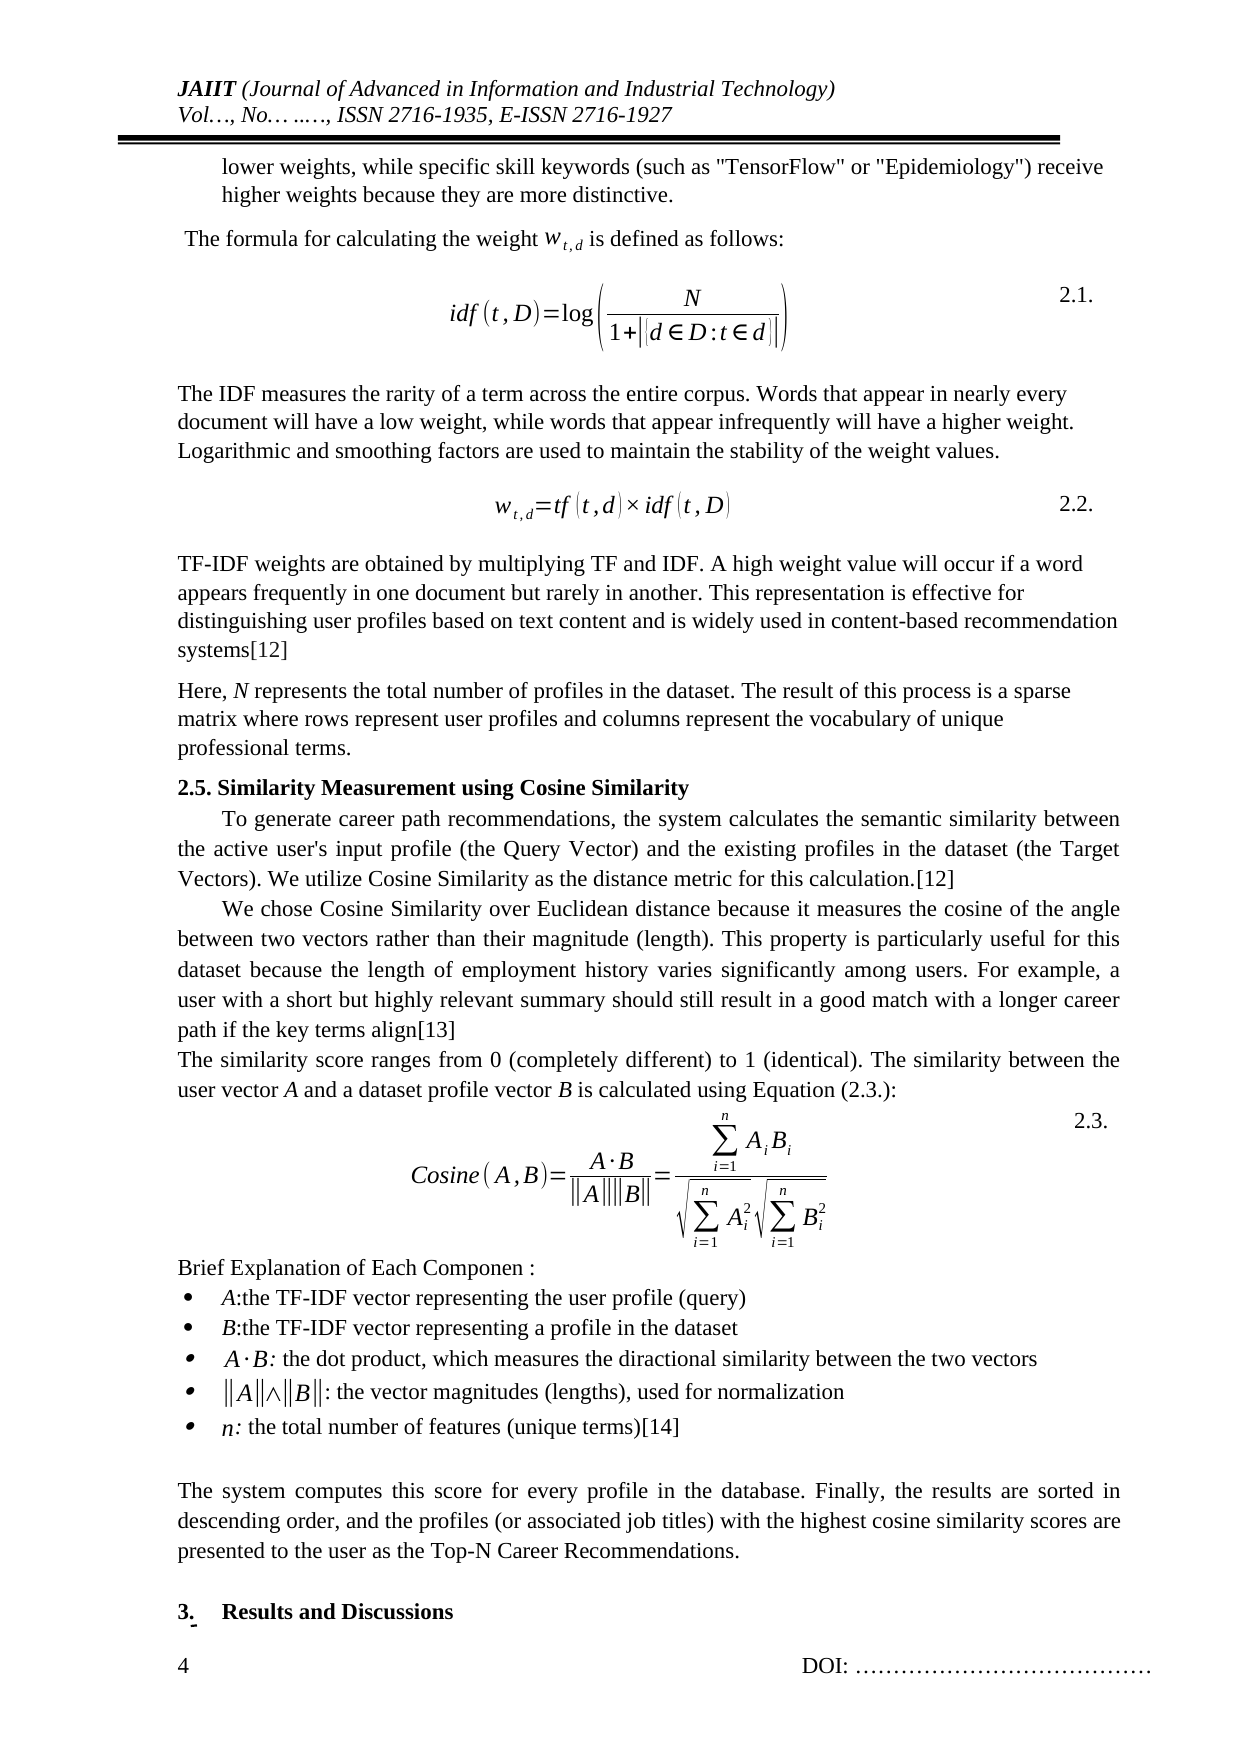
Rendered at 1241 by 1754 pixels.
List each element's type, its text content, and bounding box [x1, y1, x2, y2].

table_header [184, 269, 1048, 367]
text Here, N represents the total number of profiles in the dataset. The result of this process is a sparse matrix where rows represent user profiles and columns represent the vocabulary of unique professional terms. [177, 677, 1122, 760]
text TF-IDF weights are obtained by multiplying TF and IDF. A high weight value will occur if a word appears frequently in one document but rarely in another. This representation is effective for distinguishing user profiles based on text content and is widely used in content-based recommendation systems [177, 550, 1122, 662]
table_header [177, 1107, 1063, 1254]
list A:the TF-IDF vector representing the user profile (query) [184, 1284, 1122, 1311]
text We chose Cosine Similarity over Euclidean distance because it measures the cosine of the angle between two vectors rather than their magnitude (length). This property is particularly useful for this dataset because the length of employment history varies significantly among users. For example, a user with a short but highly relevant summary should still result in a good match with a longer career path if the key terms align [177, 895, 1122, 1042]
text The system computes this score for every profile in the database. Finally, the results are sorted in descending order, and the profiles (or associated job titles) with the highest cosine similarity scores are presented to the user as the Top-N Career Recommendations. [177, 1477, 1122, 1564]
list : the total number of features (unique terms) [184, 1413, 1122, 1443]
list : the dot product, which measures the diractional similarity between the two vectors [184, 1345, 1122, 1374]
text To generate career path recommendations, the system calculates the semantic similarity between the active user's input profile (the Query Vector) and the existing profiles in the dataset (the Target Vectors). We utilize Cosine Similarity as the distance metric for this calculation. [177, 805, 1122, 891]
table_header 2.1. [1048, 269, 1121, 367]
table_header 2.2. [1048, 478, 1121, 538]
text Brief Explanation of Each Componen : [177, 1254, 1122, 1280]
table_header [177, 478, 1048, 538]
list : the vector magnitudes (lengths), used for normalization [184, 1378, 1122, 1409]
text The similarity score ranges from 0 (completely different) to 1 (identical). The similarity between the user vector A and a dataset profile vector B is calculated using Equation (2.3.): [177, 1046, 1122, 1103]
text 2.5. Similarity Measurement using Cosine Similarity [177, 774, 1122, 801]
table_header 2.3. [1063, 1107, 1121, 1254]
list Results and Discussions [177, 1598, 1122, 1624]
text The formula for calculating the weight is defined as follows: [184, 222, 1122, 254]
text The IDF measures the rarity of a term across the entire corpus. Words that appear in nearly every document will have a low weight, while words that appear infrequently will have a higher weight. Logarithmic and smoothing factors are used to maintain the stability of the weight values. [177, 380, 1122, 463]
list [184, 153, 1122, 208]
list B:the TF-IDF vector representing a profile in the dataset [184, 1314, 1122, 1341]
